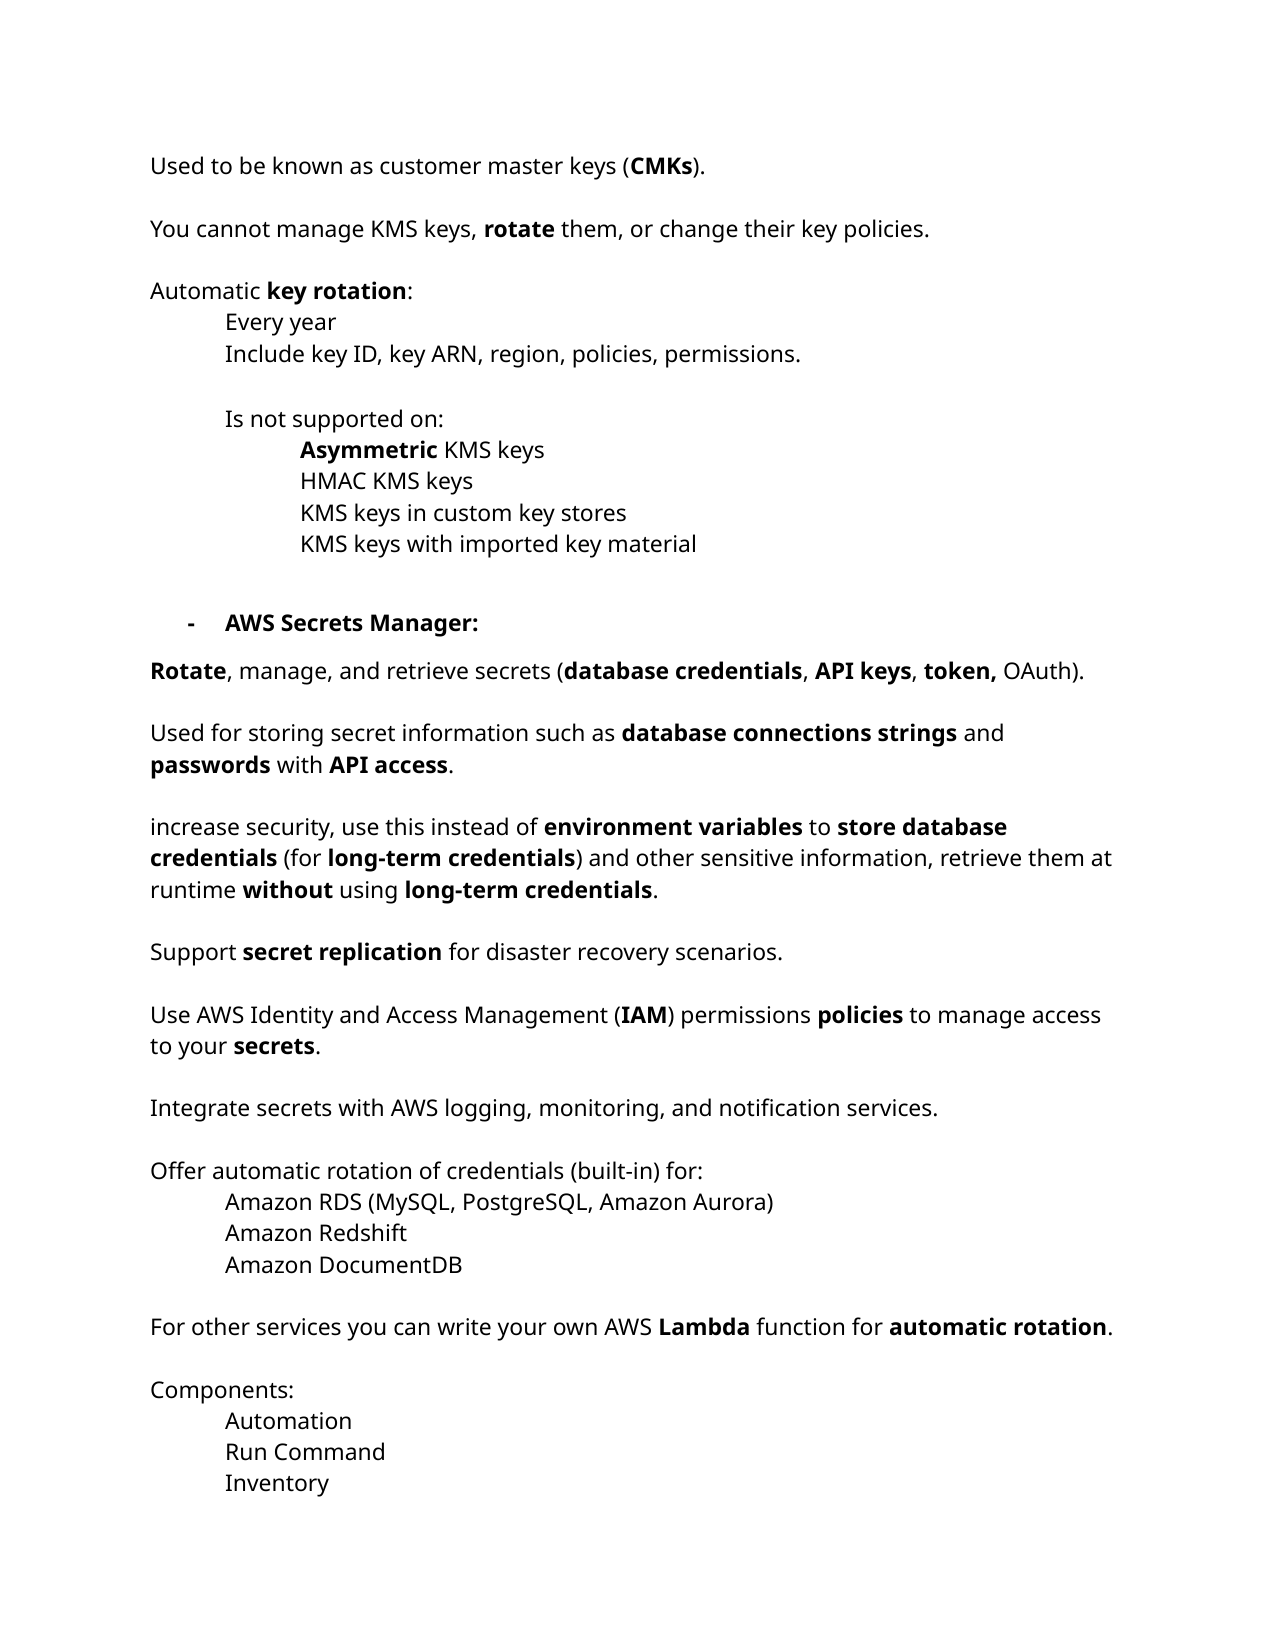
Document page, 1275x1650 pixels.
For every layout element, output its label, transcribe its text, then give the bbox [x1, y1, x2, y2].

text Include key ID, key ARN, region, policies, permissions. [150, 337, 1125, 369]
text Use AWS Identity and Access Management (IAM) permissions policies to manage access to your secrets. [150, 999, 1125, 1061]
text Run Command [150, 1436, 1125, 1467]
text Integrate secrets with AWS logging, monitoring, and notification services. [150, 1092, 1125, 1124]
text Automatic key rotation: [150, 275, 1125, 306]
text Offer automatic rotation of credentials (built-in) for: [150, 1155, 1125, 1186]
text Amazon Redshift [150, 1217, 1125, 1249]
text Inventory [150, 1467, 1125, 1499]
text For other services you can write your own AWS Lambda function for automatic rotation. [150, 1311, 1125, 1342]
text Asymmetric KMS keys [150, 434, 1125, 465]
text HMAC KMS keys [150, 465, 1125, 497]
text KMS keys in custom key stores [150, 497, 1125, 528]
text Rotate, manage, and retrieve secrets (database credentials, API keys, token, OAuth). [150, 655, 1125, 686]
text Automation [150, 1405, 1125, 1436]
text Is not supported on: [150, 403, 1125, 434]
list AWS Secrets Manager: [187, 607, 1125, 638]
text Components: [150, 1374, 1125, 1405]
text Amazon RDS (MySQL, PostgreSQL, Amazon Aurora) [150, 1186, 1125, 1217]
text KMS keys with imported key material [150, 528, 1125, 559]
text You cannot manage KMS keys, rotate them, or change their key policies. [150, 212, 1125, 244]
text Support secret replication for disaster recovery scenarios. [150, 936, 1125, 967]
text increase security, use this instead of environment variables to store database credentials (for long-term credentials) and other sensitive information, retrieve them at runtime without using long-term credentials. [150, 811, 1125, 905]
text Used for storing secret information such as database connections strings and passwords with API access. [150, 717, 1125, 780]
text Every year [150, 306, 1125, 337]
text Amazon DocumentDB [150, 1249, 1125, 1280]
text Used to be known as customer master keys (CMKs). [150, 150, 1125, 181]
